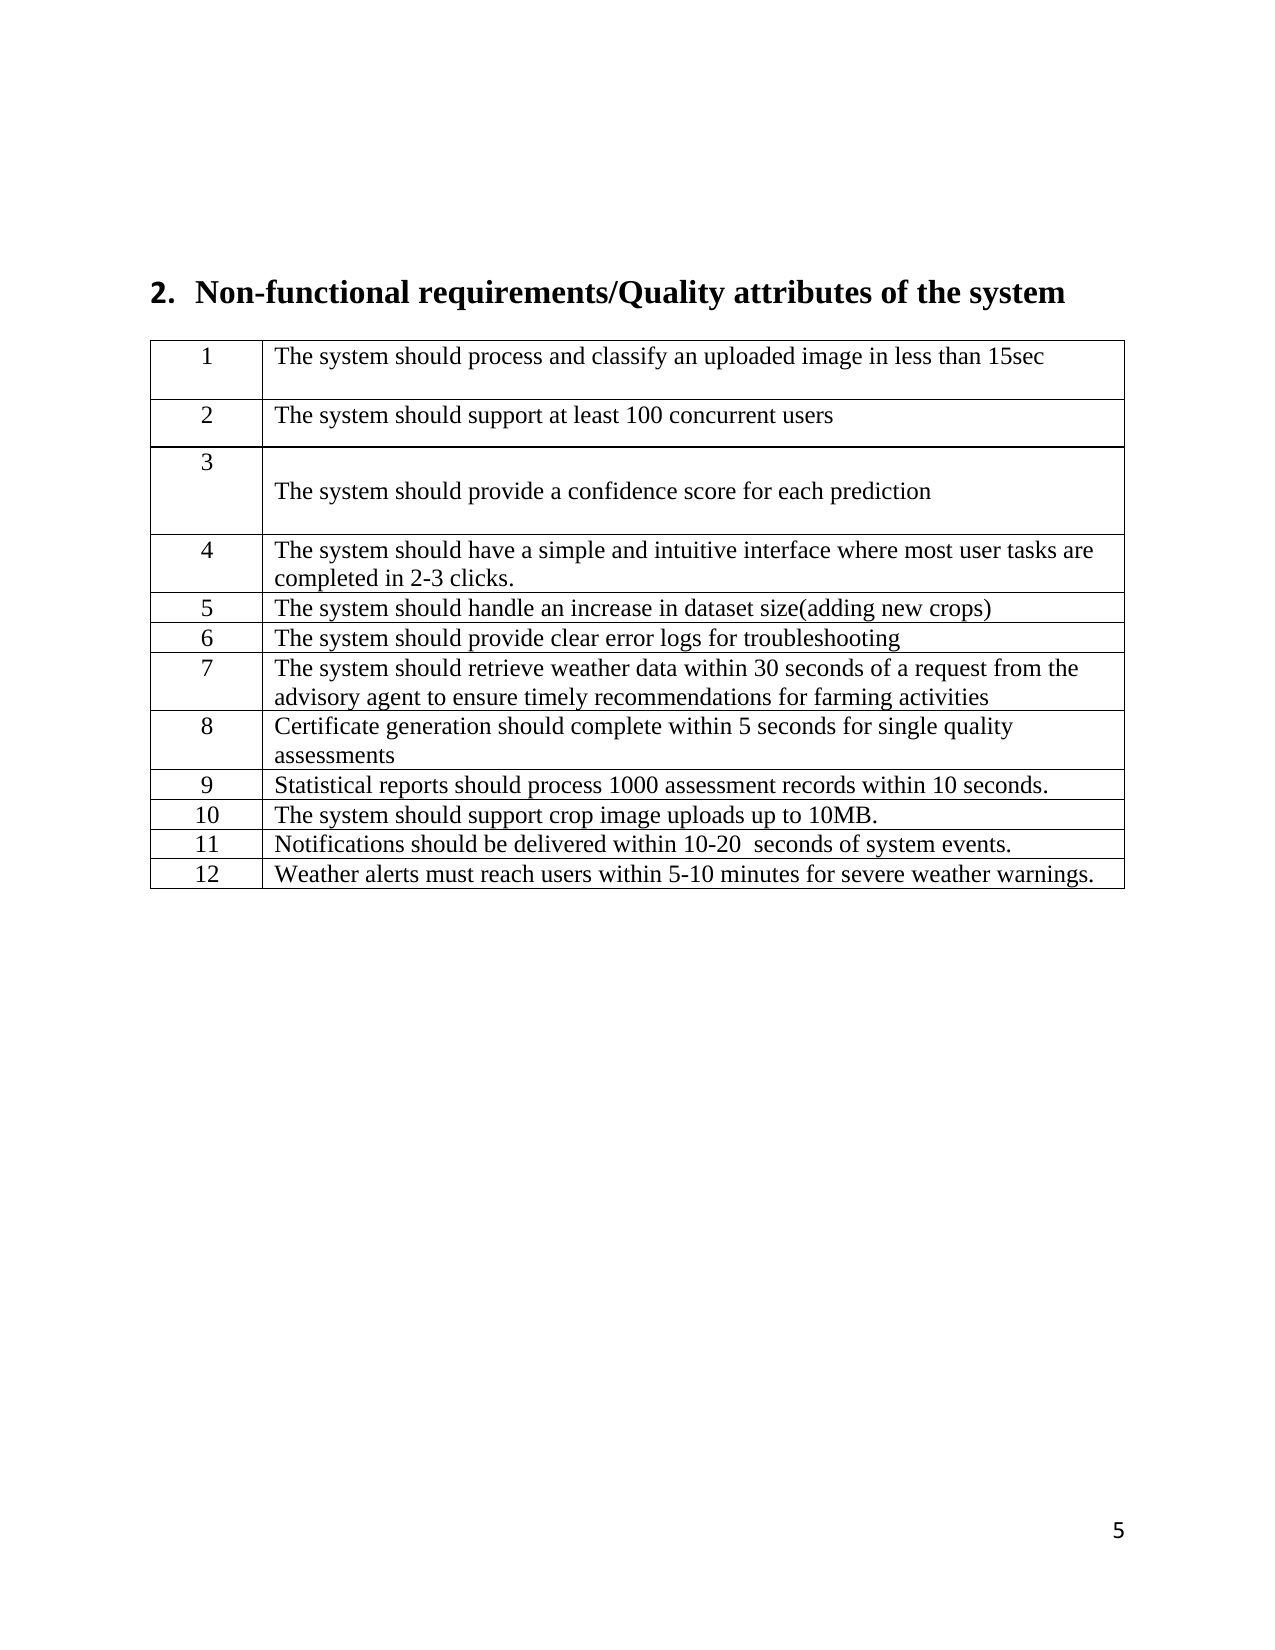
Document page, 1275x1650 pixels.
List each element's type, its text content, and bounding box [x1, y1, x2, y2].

table_cell The system should retrieve weather data within 30 seconds of a request from the advisory agent to ensure timely recommendations for farming activities [263, 653, 1124, 710]
table_cell The system should provide a confidence score for each prediction [263, 448, 1124, 534]
table_cell The system should support crop image uploads up to 10MB. [263, 800, 1124, 828]
table_header 1 [151, 341, 262, 399]
table_cell The system should have a simple and intuitive interface where most user tasks are completed in 2-3 clicks. [263, 535, 1124, 592]
table_cell The system should support at least 100 concurrent users [263, 400, 1124, 446]
table_cell The system should handle an increase in dataset size(adding new crops) [263, 593, 1124, 622]
table_cell 4 [151, 535, 262, 592]
table_cell 8 [151, 711, 262, 769]
table_cell 3 [151, 448, 262, 534]
subtitle Non-functional requirements/Quality attributes of the system [150, 271, 1125, 312]
table_cell 2 [151, 400, 262, 446]
table_cell 9 [151, 770, 262, 799]
table_cell Certificate generation should complete within 5 seconds for single quality assessments [263, 711, 1124, 769]
table_cell Statistical reports should process 1000 assessment records within 10 seconds. [263, 770, 1124, 799]
table_cell 7 [151, 653, 262, 710]
table_header The system should process and classify an uploaded image in less than 15sec [263, 341, 1124, 399]
table_cell Weather alerts must reach users within 5-10 minutes for severe weather warnings. [263, 859, 1124, 888]
table_cell 5 [151, 593, 262, 622]
table_cell Notifications should be delivered within 10-20 seconds of system events. [263, 830, 1124, 858]
table_cell 12 [151, 859, 262, 888]
table_cell 11 [151, 830, 262, 858]
table_cell 10 [151, 800, 262, 828]
table_cell The system should provide clear error logs for troubleshooting [263, 623, 1124, 652]
table_cell 6 [151, 623, 262, 652]
